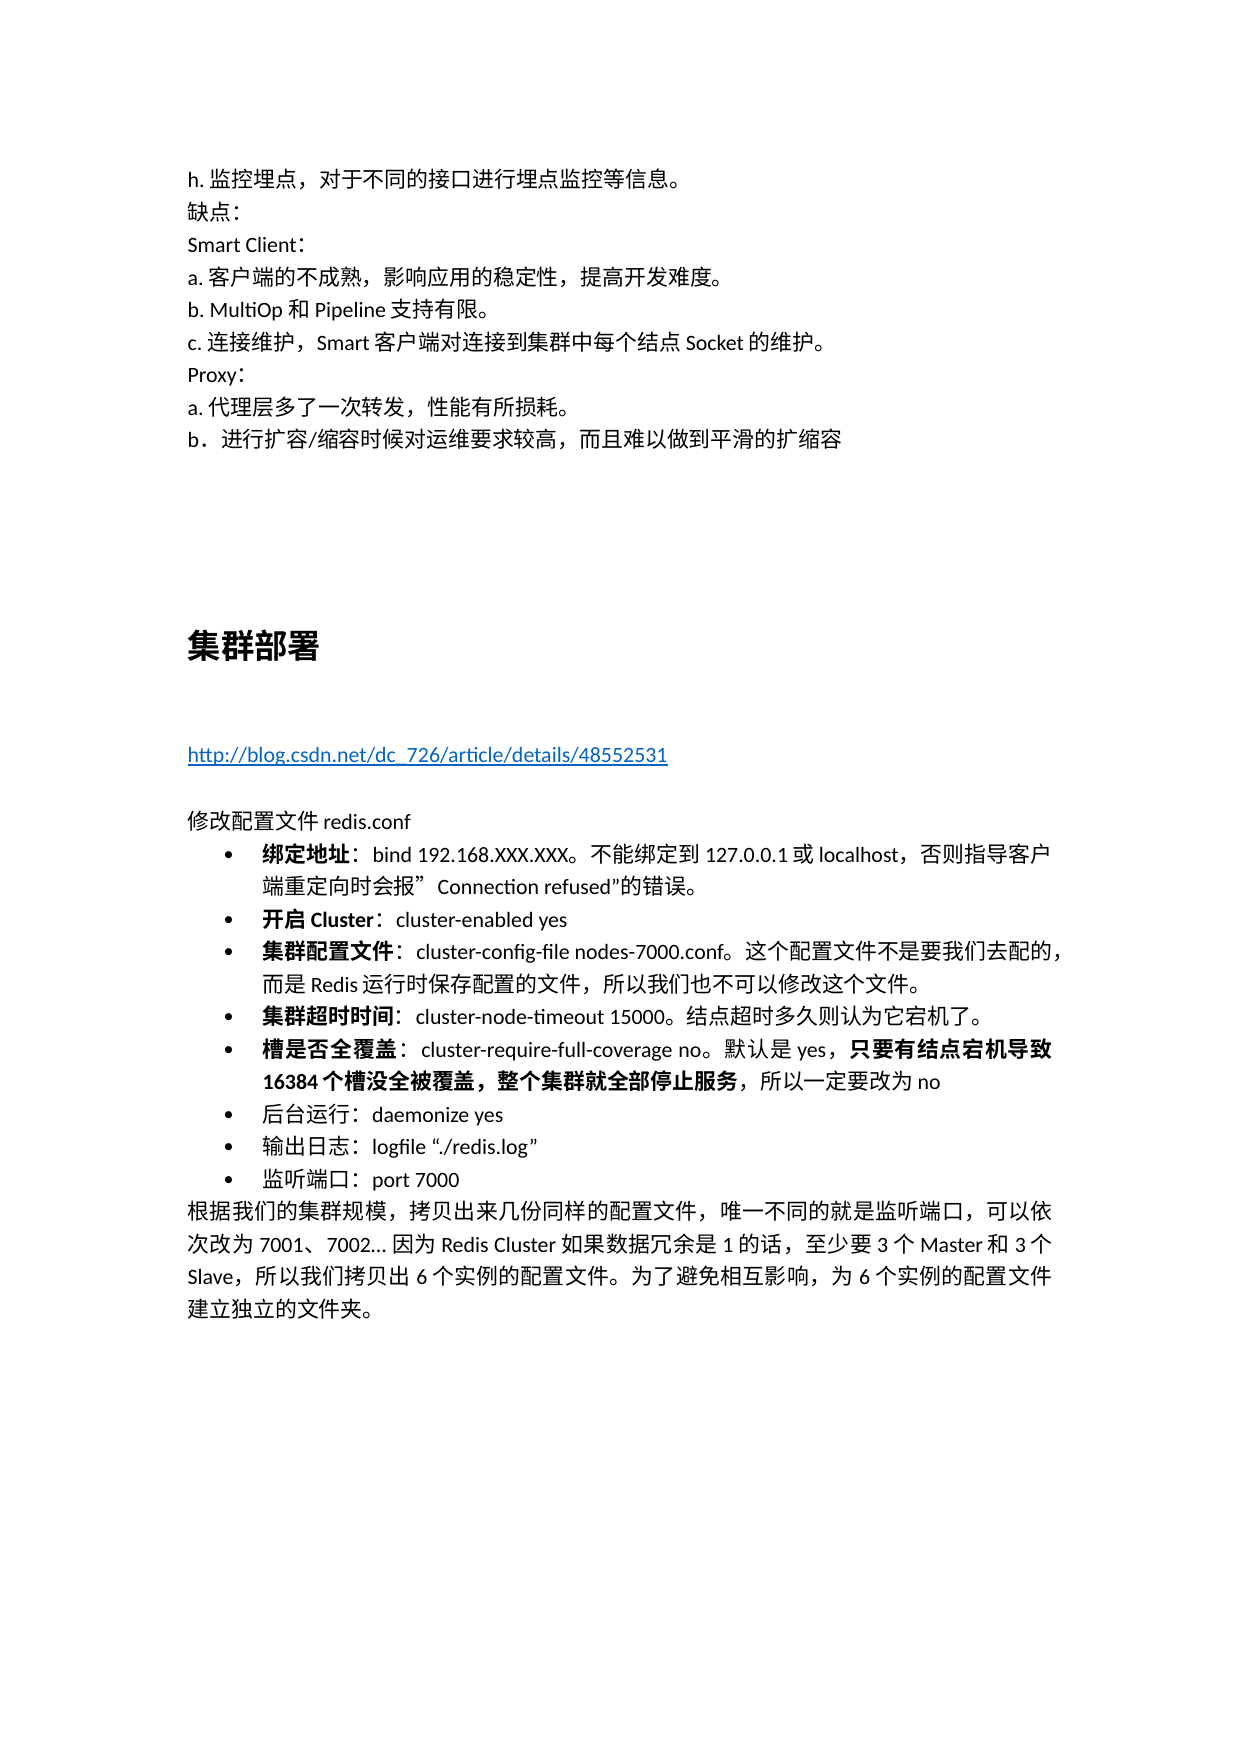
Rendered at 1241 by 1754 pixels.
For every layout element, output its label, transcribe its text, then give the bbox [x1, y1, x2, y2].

text b. MultiOp 和 Pipeline 支持有限。 [187, 292, 1053, 324]
list 绑定地址：bind 192.168.XXX.XXX。不能绑定到127.0.0.1或localhost，否则指导客户端重定向时会报”Connection refused”的错误。 [225, 836, 1053, 901]
list 开启Cluster：cluster-enabled yes [225, 901, 1053, 934]
text 根据我们的集群规模，拷贝出来几份同样的配置文件，唯一不同的就是监听端口，可以依次改为7001、7002… 因为Redis Cluster如果数据冗余是1的话，至少要3个Master和3个Slave，所以我们拷贝出6个实例的配置文件。为了避免相互影响，为6个实例的配置文件建立独立的文件夹。 [187, 1194, 1053, 1324]
subtitle 集群部署 [187, 612, 1053, 677]
text 缺点： [187, 194, 1053, 227]
text Proxy： [187, 357, 1053, 389]
list 集群配置文件：cluster-config-file nodes-7000.conf。这个配置文件不是要我们去配的，而是Redis运行时保存配置的文件，所以我们也不可以修改这个文件。 [225, 934, 1053, 999]
text 修改配置文件redis.conf [187, 804, 1053, 836]
text c. 连接维护，Smart 客户端对连接到集群中每个结点 Socket 的维护。 [187, 324, 1053, 357]
list 槽是否全覆盖：cluster-require-full-coverage no。默认是yes，只要有结点宕机导致16384个槽没全被覆盖，整个集群就全部停止服务，所以一定要改为no [225, 1031, 1053, 1096]
text http://blog.csdn.net/dc_726/article/details/48552531 [187, 739, 1053, 771]
list 集群超时时间：cluster-node-timeout 15000。结点超时多久则认为它宕机了。 [225, 999, 1053, 1031]
text h. 监控埋点，对于不同的接口进行埋点监控等信息。 [187, 162, 1053, 194]
text a. 代理层多了一次转发，性能有所损耗。 [187, 389, 1053, 422]
text b．进行扩容/缩容时候对运维要求较高，而且难以做到平滑的扩缩容 [187, 422, 1053, 454]
list 监听端口：port 7000 [225, 1161, 1053, 1194]
list 输出日志：logfile “./redis.log” [225, 1129, 1053, 1161]
text a. 客户端的不成熟，影响应用的稳定性，提高开发难度。 [187, 259, 1053, 292]
text Smart Client： [187, 227, 1053, 259]
list 后台运行：daemonize yes [225, 1096, 1053, 1129]
